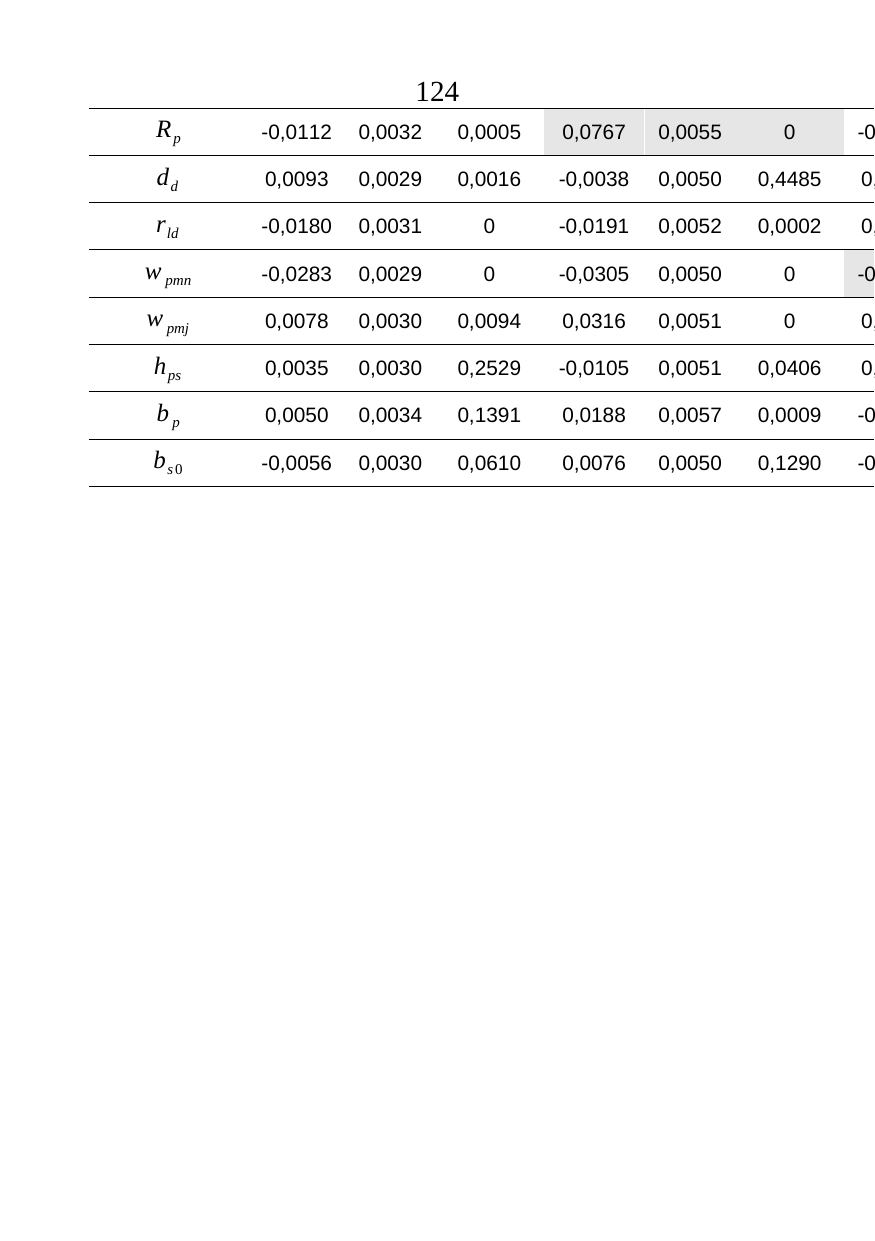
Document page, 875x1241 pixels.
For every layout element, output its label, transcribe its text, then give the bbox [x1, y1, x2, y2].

table_cell -0,0031 [844, 392, 874, 438]
table_cell 0,0078 [248, 298, 346, 344]
table_cell 0,0050 [248, 392, 346, 438]
table_cell 0,0029 [346, 156, 435, 202]
table_cell 0,0767 [544, 109, 644, 155]
table_cell 0,0045 [844, 203, 874, 249]
table_cell 0 [736, 250, 844, 297]
table_cell 0,0005 [435, 109, 544, 155]
table_cell 0,0016 [435, 156, 544, 202]
table_cell 0,4485 [736, 156, 844, 202]
table_cell 0,0030 [346, 440, 435, 486]
table_cell -0,0180 [248, 203, 346, 249]
table_cell 0,0076 [544, 440, 644, 486]
table_cell 0,0093 [248, 156, 346, 202]
table_cell -0,0256 [844, 109, 874, 155]
table_cell 0,0610 [435, 440, 544, 486]
table_cell 0,0051 [645, 345, 736, 391]
table_cell 0,0050 [645, 440, 736, 486]
table_cell 0,0050 [645, 250, 736, 297]
table_cell 0,0030 [346, 298, 435, 344]
table_cell [89, 109, 248, 155]
table_cell 0,1290 [736, 440, 844, 486]
table_cell -0,0283 [248, 250, 346, 297]
table_cell -0,0105 [544, 345, 644, 391]
table_cell -0,0056 [248, 440, 346, 486]
table_cell [89, 345, 248, 391]
table_cell 0,0316 [544, 298, 644, 344]
table_cell 0,0031 [346, 203, 435, 249]
table_cell 0,0009 [736, 392, 844, 438]
table_cell [89, 440, 248, 486]
table_cell -0,0038 [544, 156, 644, 202]
table_cell 0,0002 [736, 203, 844, 249]
table_cell 0,0038 [844, 156, 874, 202]
table_cell 0 [736, 298, 844, 344]
table_cell 0 [736, 109, 844, 155]
table_cell [89, 298, 248, 344]
table_cell -0,0112 [248, 109, 346, 155]
table_cell 0,0188 [544, 392, 644, 438]
table_cell 0,1391 [435, 392, 544, 438]
table_cell 0,0055 [645, 109, 736, 155]
table_cell 0,0051 [645, 298, 736, 344]
table_cell 0,0032 [346, 109, 435, 155]
table_cell -0,0063 [844, 440, 874, 486]
table_cell 0,0050 [645, 156, 736, 202]
table_cell [89, 392, 248, 438]
table_cell 0,0057 [645, 392, 736, 438]
table_cell 0,0037 [844, 345, 874, 391]
table_cell [89, 156, 248, 202]
table_cell 0,0052 [645, 203, 736, 249]
table_cell 0,0406 [736, 345, 844, 391]
table_cell -0,0675 [844, 250, 874, 297]
table_cell 0,0035 [248, 345, 346, 391]
table_cell -0,0305 [544, 250, 644, 297]
table_cell 0,0069 [844, 298, 874, 344]
table_cell 0 [435, 250, 544, 297]
table_cell 0,0094 [435, 298, 544, 344]
table_cell 0 [435, 203, 544, 249]
table_cell [89, 250, 248, 297]
table_cell [89, 203, 248, 249]
table_cell 0,0029 [346, 250, 435, 297]
table_cell -0,0191 [544, 203, 644, 249]
table_cell 0,0034 [346, 392, 435, 438]
table_cell 0,2529 [435, 345, 544, 391]
table_cell 0,0030 [346, 345, 435, 391]
